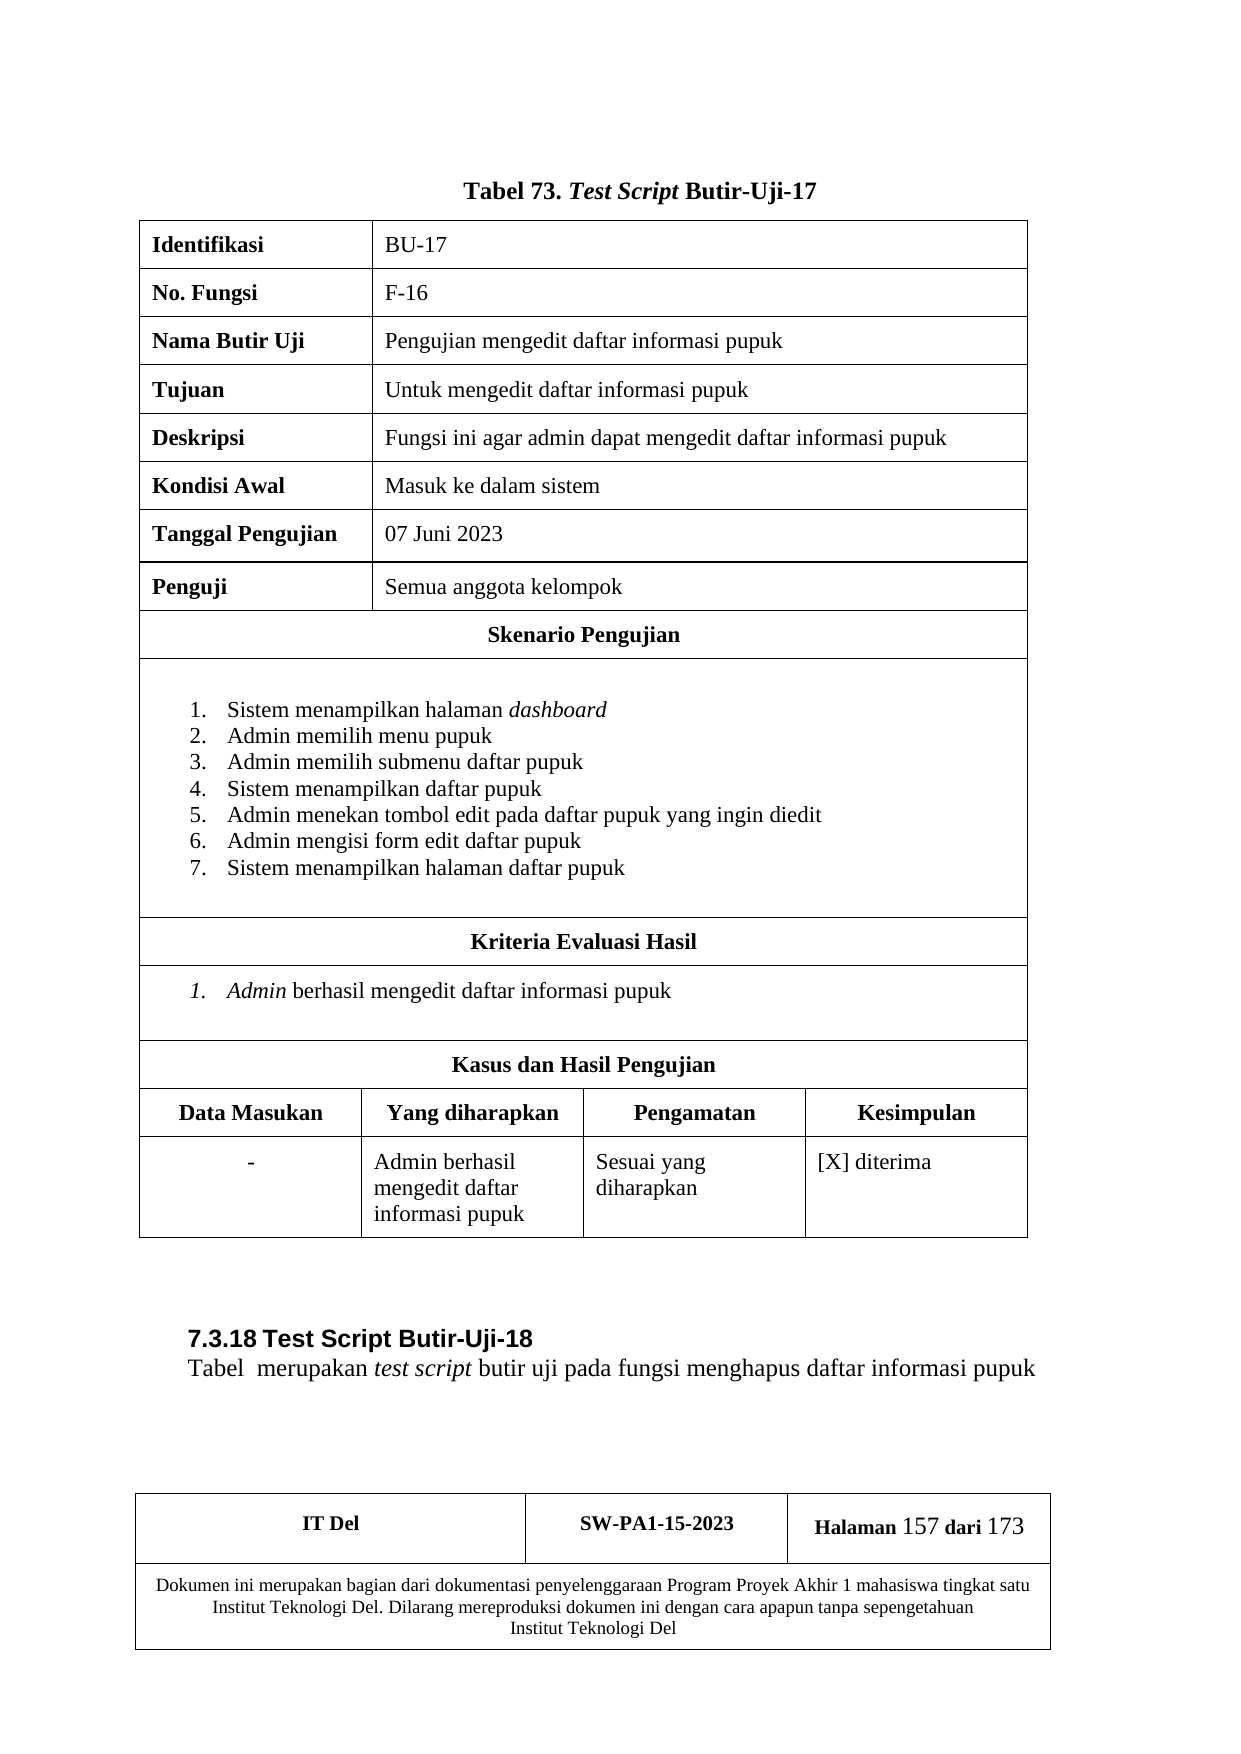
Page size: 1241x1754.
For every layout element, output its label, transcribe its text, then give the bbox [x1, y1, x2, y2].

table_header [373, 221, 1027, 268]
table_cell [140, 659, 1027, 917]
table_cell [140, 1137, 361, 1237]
text Tabel 73. Test Script Butir-Uji-17 [187, 176, 1092, 205]
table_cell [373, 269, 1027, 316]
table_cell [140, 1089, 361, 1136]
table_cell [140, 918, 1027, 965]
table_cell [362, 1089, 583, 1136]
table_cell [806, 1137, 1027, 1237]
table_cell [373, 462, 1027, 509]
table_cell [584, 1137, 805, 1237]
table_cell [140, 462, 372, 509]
text Tabel merupakan test script butir uji pada fungsi menghapus daftar informasi pupuk [187, 1353, 1092, 1382]
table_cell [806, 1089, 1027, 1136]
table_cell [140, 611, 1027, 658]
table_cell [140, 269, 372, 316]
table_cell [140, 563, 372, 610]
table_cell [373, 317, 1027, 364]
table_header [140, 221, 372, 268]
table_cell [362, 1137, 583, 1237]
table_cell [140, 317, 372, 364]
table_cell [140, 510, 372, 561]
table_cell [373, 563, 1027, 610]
list Test Script Butir-Uji-18 [187, 1324, 1092, 1353]
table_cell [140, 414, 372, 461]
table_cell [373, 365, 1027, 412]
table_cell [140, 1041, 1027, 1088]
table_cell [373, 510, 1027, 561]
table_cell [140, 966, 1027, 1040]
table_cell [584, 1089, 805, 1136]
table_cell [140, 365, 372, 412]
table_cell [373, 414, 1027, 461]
